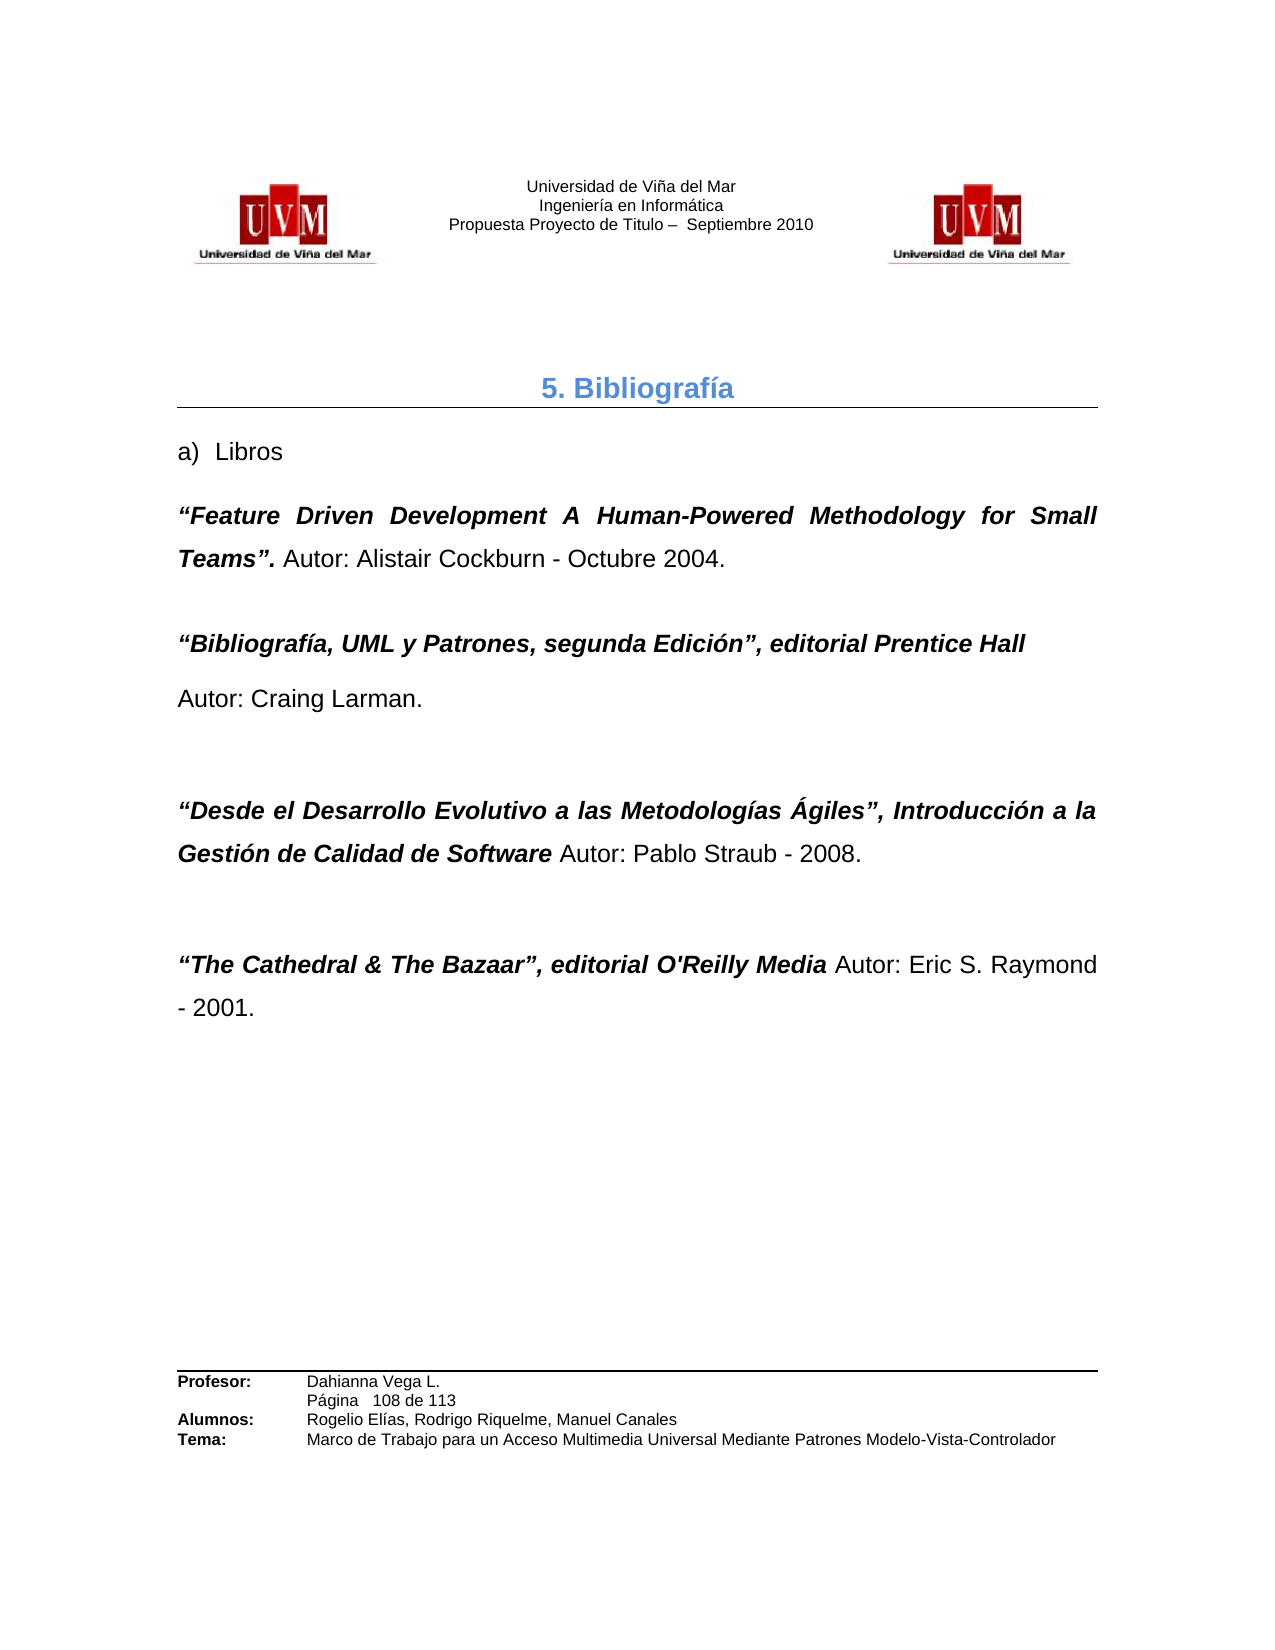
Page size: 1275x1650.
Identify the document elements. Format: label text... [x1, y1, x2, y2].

list a) Libros [177, 437, 1098, 466]
text “Bibliografía, UML y Patrones, segunda Edición”, editorial Prentice Hall [177, 629, 1098, 657]
picture [871, 176, 1084, 267]
text “The Cathedral & The Bazaar”, editorial O'Reilly Media Autor: Eric S. Raymond - 2001. [177, 950, 1098, 1022]
picture [177, 176, 390, 267]
text “Desde el Desarrollo Evolutivo a las Metodologías Ágiles”, Introducción a la Gestión de Calidad de Software Autor: Pablo Straub - 2008. [177, 796, 1098, 867]
title 5. Bibliografía [177, 371, 1098, 407]
list “Feature Driven Development A Human-Powered Methodology for Small Teams”. Autor: Alistair Cockburn - Octubre 2004. [177, 501, 1098, 573]
text Autor: Craing Larman. [177, 684, 1098, 713]
